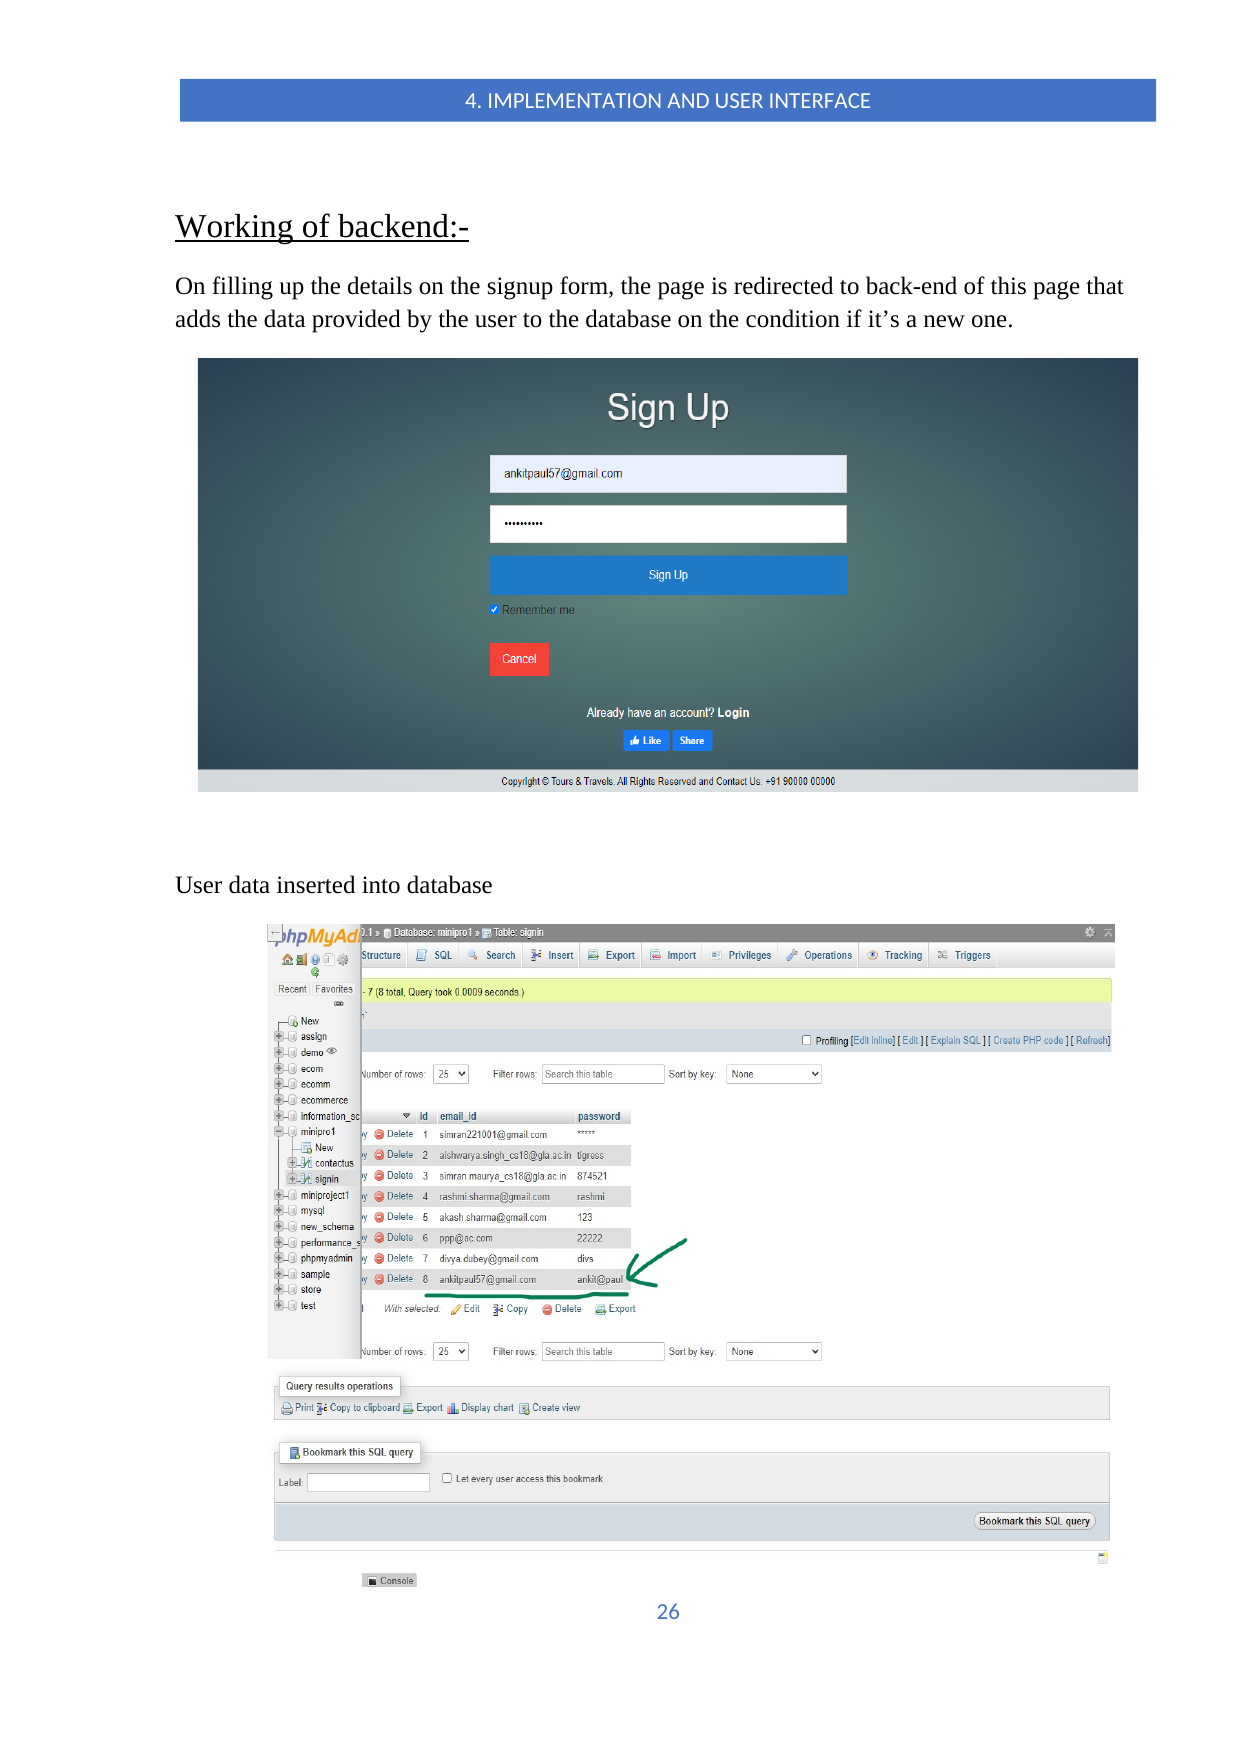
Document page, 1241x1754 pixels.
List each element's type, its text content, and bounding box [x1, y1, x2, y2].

picture [197, 358, 1139, 792]
text On filling up the details on the signup form, the page is redirected to back-end of this page that adds the data provided by the user to the database on the condition if it’s a new one. [175, 271, 1161, 333]
text Working of backend:- [175, 207, 1161, 245]
text User data inserted into database [175, 870, 1161, 899]
picture [175, 924, 1115, 1587]
